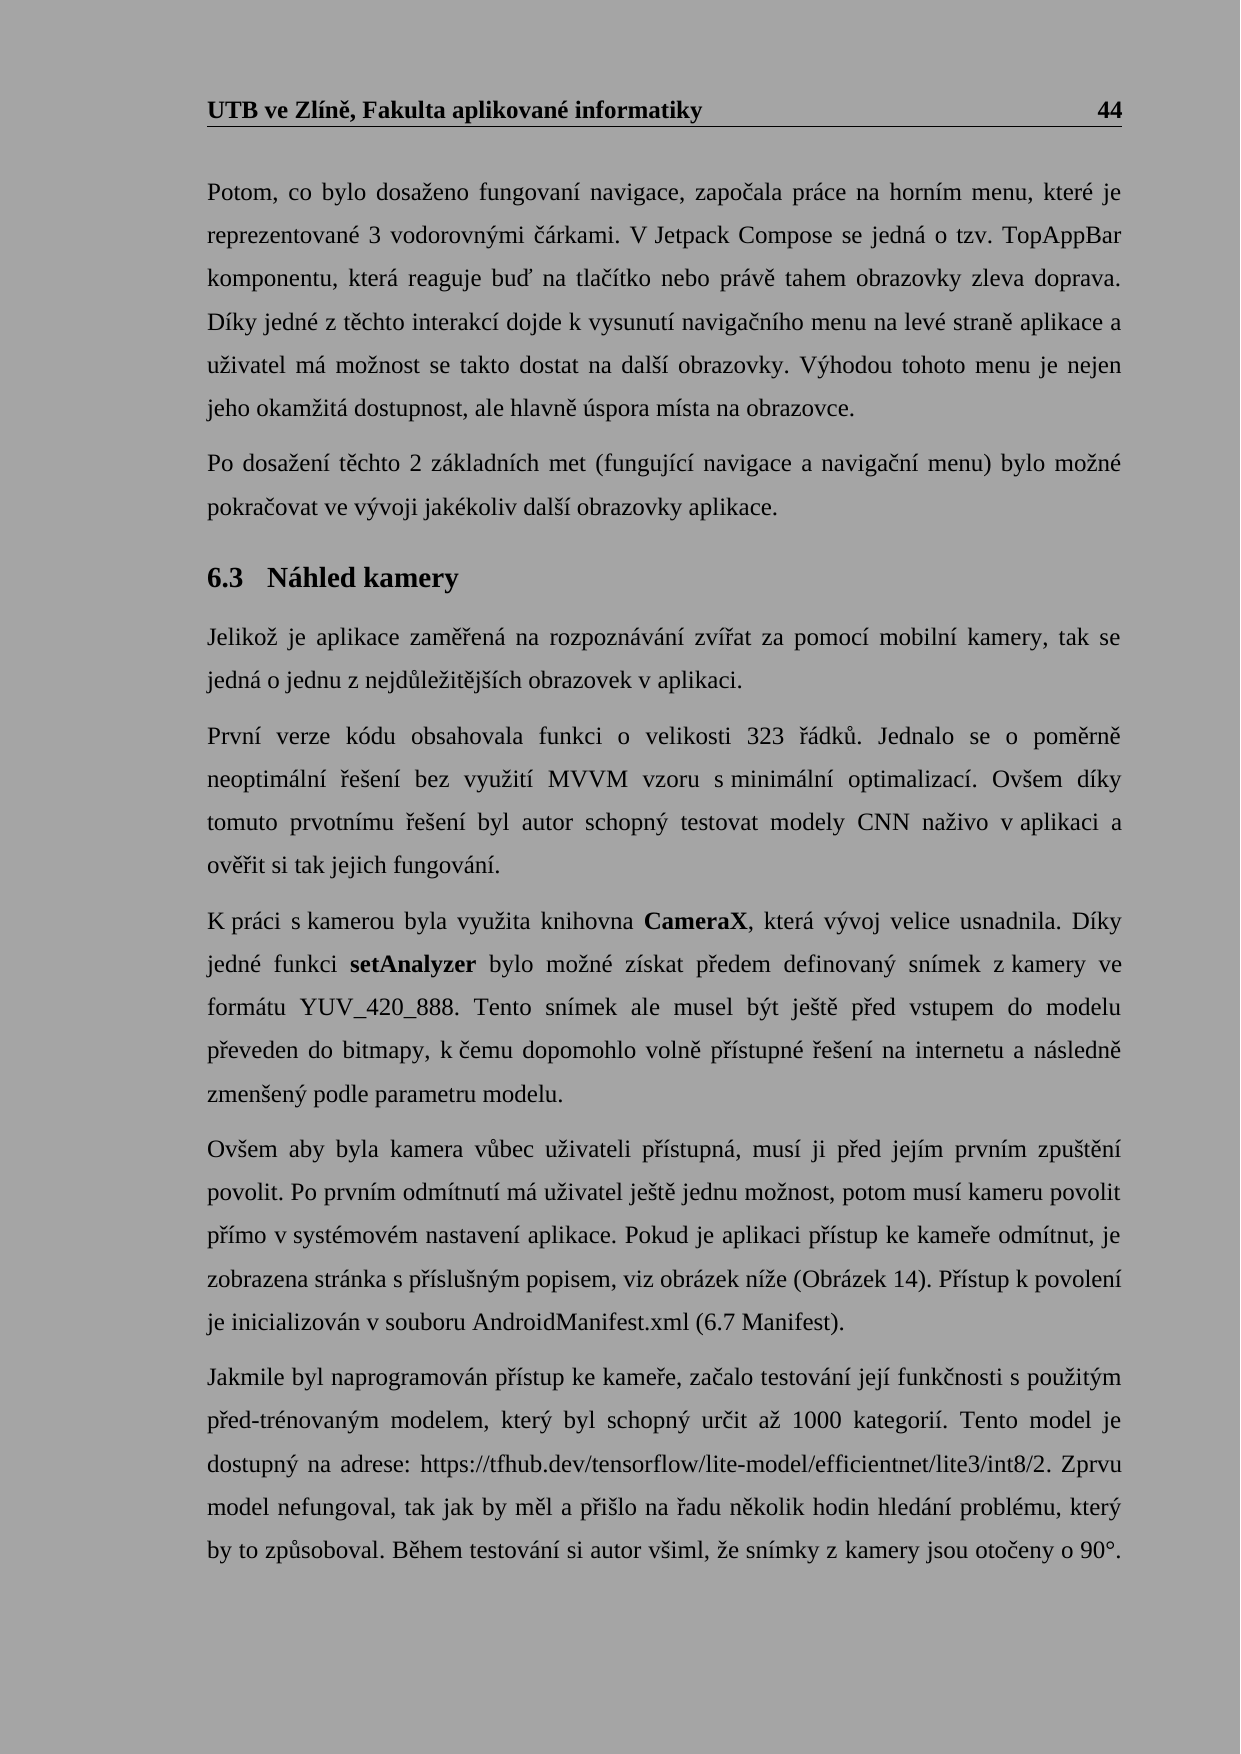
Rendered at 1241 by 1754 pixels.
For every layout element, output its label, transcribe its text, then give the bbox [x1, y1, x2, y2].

text Potom, co bylo dosaženo fungovaní navigace, započala práce na horním menu, které je reprezentované 3 vodorovnými čárkami. V Jetpack Compose se jedná o tzv. TopAppBar komponentu, která reaguje buď na tlačítko nebo právě tahem obrazovky zleva doprava. Díky jedné z těchto interakcí dojde k vysunutí navigačního menu na levé straně aplikace a uživatel má možnost se takto dostat na další obrazovky. Výhodou tohoto menu je nejen jeho okamžitá dostupnost, ale hlavně úspora místa na obrazovce. [207, 177, 1122, 422]
text První verze kódu obsahovala funkci o velikosti 323 řádků. Jednalo se o poměrně neoptimální řešení bez využití MVVM vzoru s minimální optimalizací. Ovšem díky tomuto prvotnímu řešení byl autor schopný testovat modely CNN naživo v aplikaci a ověřit si tak jejich fungování. [207, 721, 1122, 879]
text Jelikož je aplikace zaměřená na rozpoznávání zvířat za pomocí mobilní kamery, tak se jedná o jednu z nejdůležitějších obrazovek v aplikaci. [207, 622, 1122, 694]
text Ovšem aby byla kamera vůbec uživateli přístupná, musí ji před jejím prvním zpuštění povolit. Po prvním odmítnutí má uživatel ještě jednu možnost, potom musí kameru povolit přímo v systémovém nastavení aplikace. Pokud je aplikaci přístup ke kameře odmítnut, je zobrazena stránka s příslušným popisem, viz obrázek níže (Obr. 14). Přístup k povolení je inicializován v souboru AndroidManifest.xml (6.4 Manifest). [207, 1134, 1122, 1336]
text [207, 1362, 1122, 1564]
subtitle Náhled kamery [207, 560, 1122, 593]
text K práci s kamerou byla využita knihovna CameraX, která vývoj velice usnadnila. Díky jedné funkci setAnalyzer bylo možné získat předem definovaný snímek z kamery ve formátu YUV_420_888. Tento snímek ale musel být ještě před vstupem do modelu převeden do bitmapy, k čemu dopomohlo volně přístupné řešení na internetu a následně zmenšený podle parametru modelu. [207, 906, 1122, 1107]
text Po dosažení těchto 2 základních met (fungující navigace a navigační menu) bylo možné pokračovat ve vývoji jakékoliv další obrazovky aplikace. [207, 448, 1122, 520]
